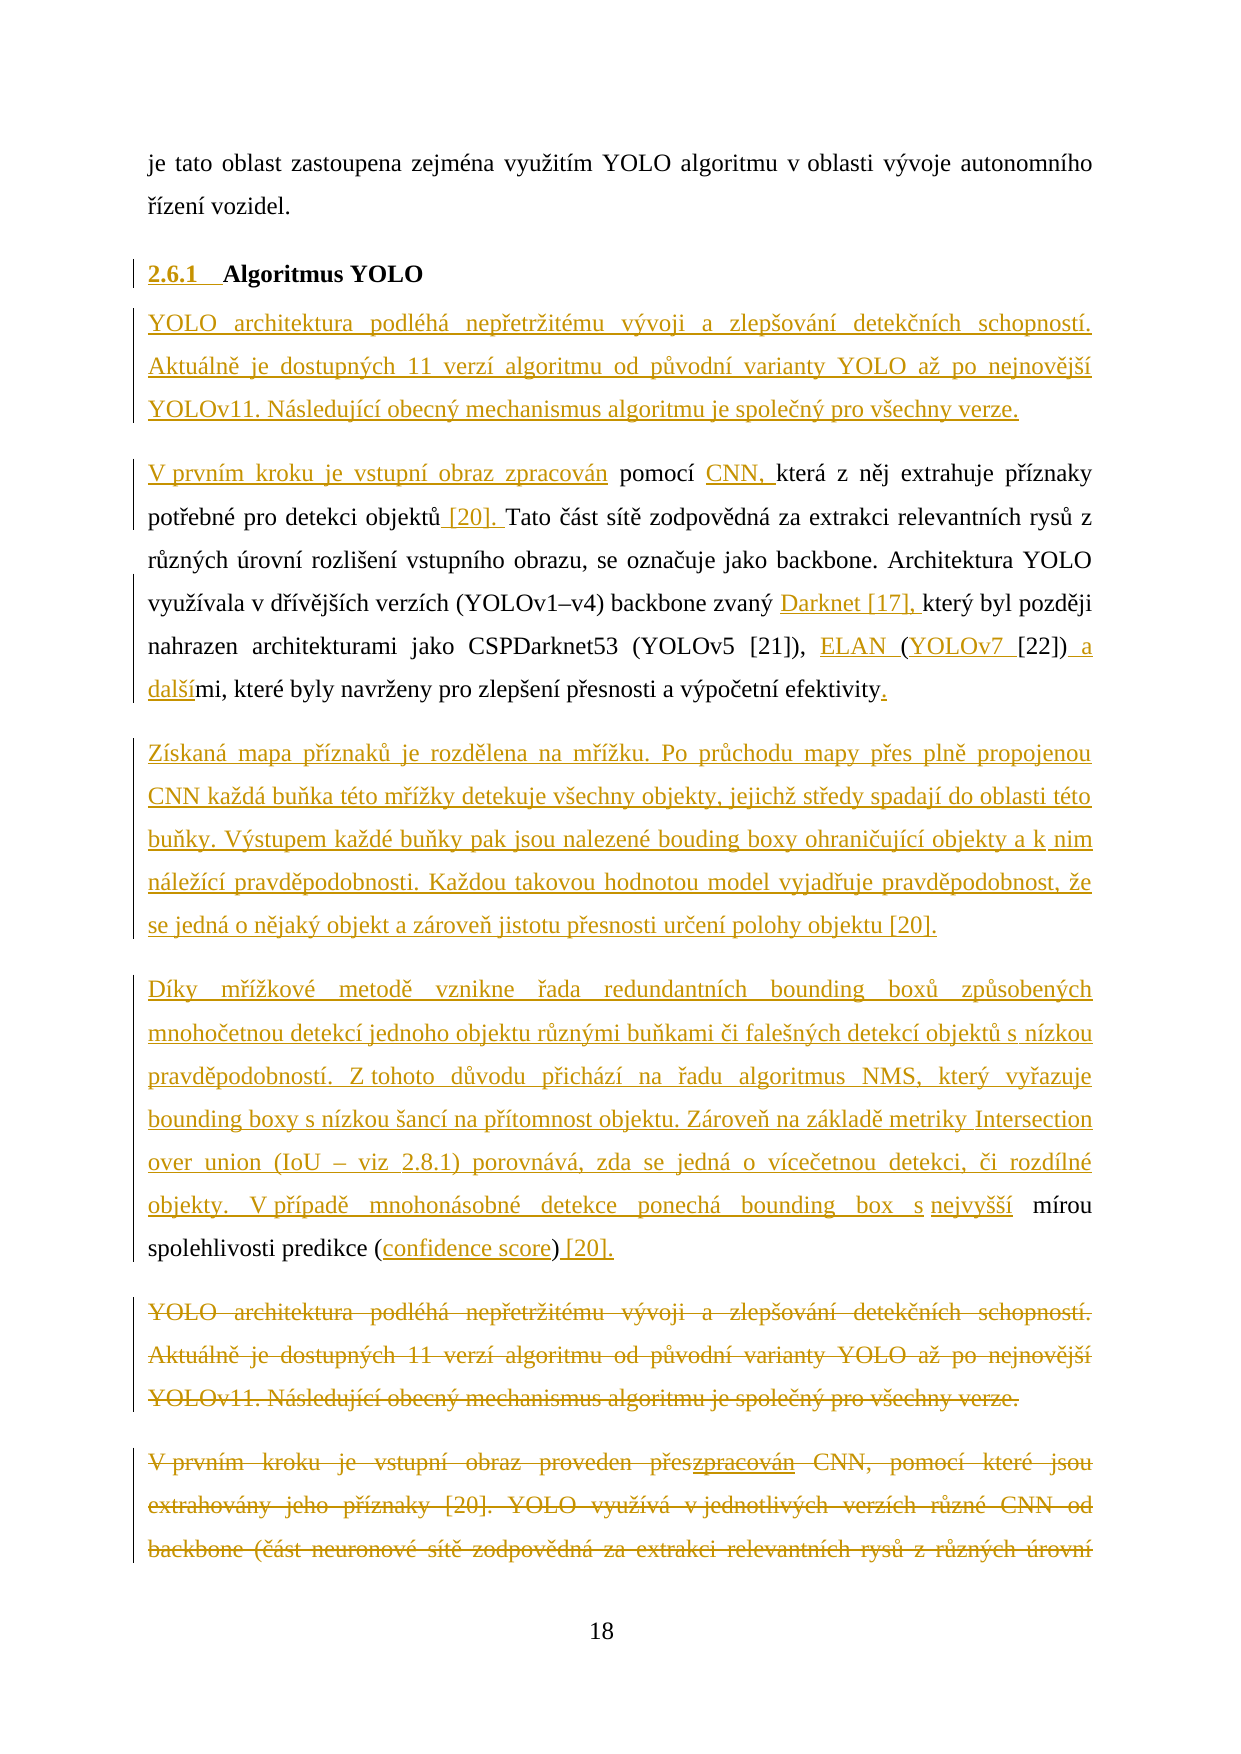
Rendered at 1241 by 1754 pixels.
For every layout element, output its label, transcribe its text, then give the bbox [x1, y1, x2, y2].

text 2.8.1 mírou spolehlivosti predikce () [148, 1087, 1092, 1129]
text 2.8.1 mírou spolehlivosti predikce () [148, 1173, 1092, 1262]
text 2.8.1 mírou spolehlivosti predikce () [148, 1044, 1092, 1086]
subtitle Algoritmus YOLO [148, 259, 1092, 288]
text 2.8.1 mírou spolehlivosti predikce () [148, 1001, 1092, 1043]
text 2.8.1 mírou spolehlivosti predikce () [148, 974, 1092, 999]
text 2.8.1 mírou spolehlivosti predikce () [148, 1130, 1092, 1172]
text pomocí která z něj extrahuje příznaky potřebné pro detekci objektůTato část sítě zodpovědná za extrakci relevantních rysů z různých úrovní rozlišení vstupního obrazu, se označuje jako backbone. Architektura YOLO využívala v dřívějších verzích (YOLOv1–v4) backbone zvaný který byl později nahrazen architekturami jako CSPDarknet53 (YOLOv5 [21]), ([22])mi, které byly navrženy pro zlepšení přesnosti a výpočetní efektivity [148, 458, 1092, 703]
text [148, 148, 1092, 219]
